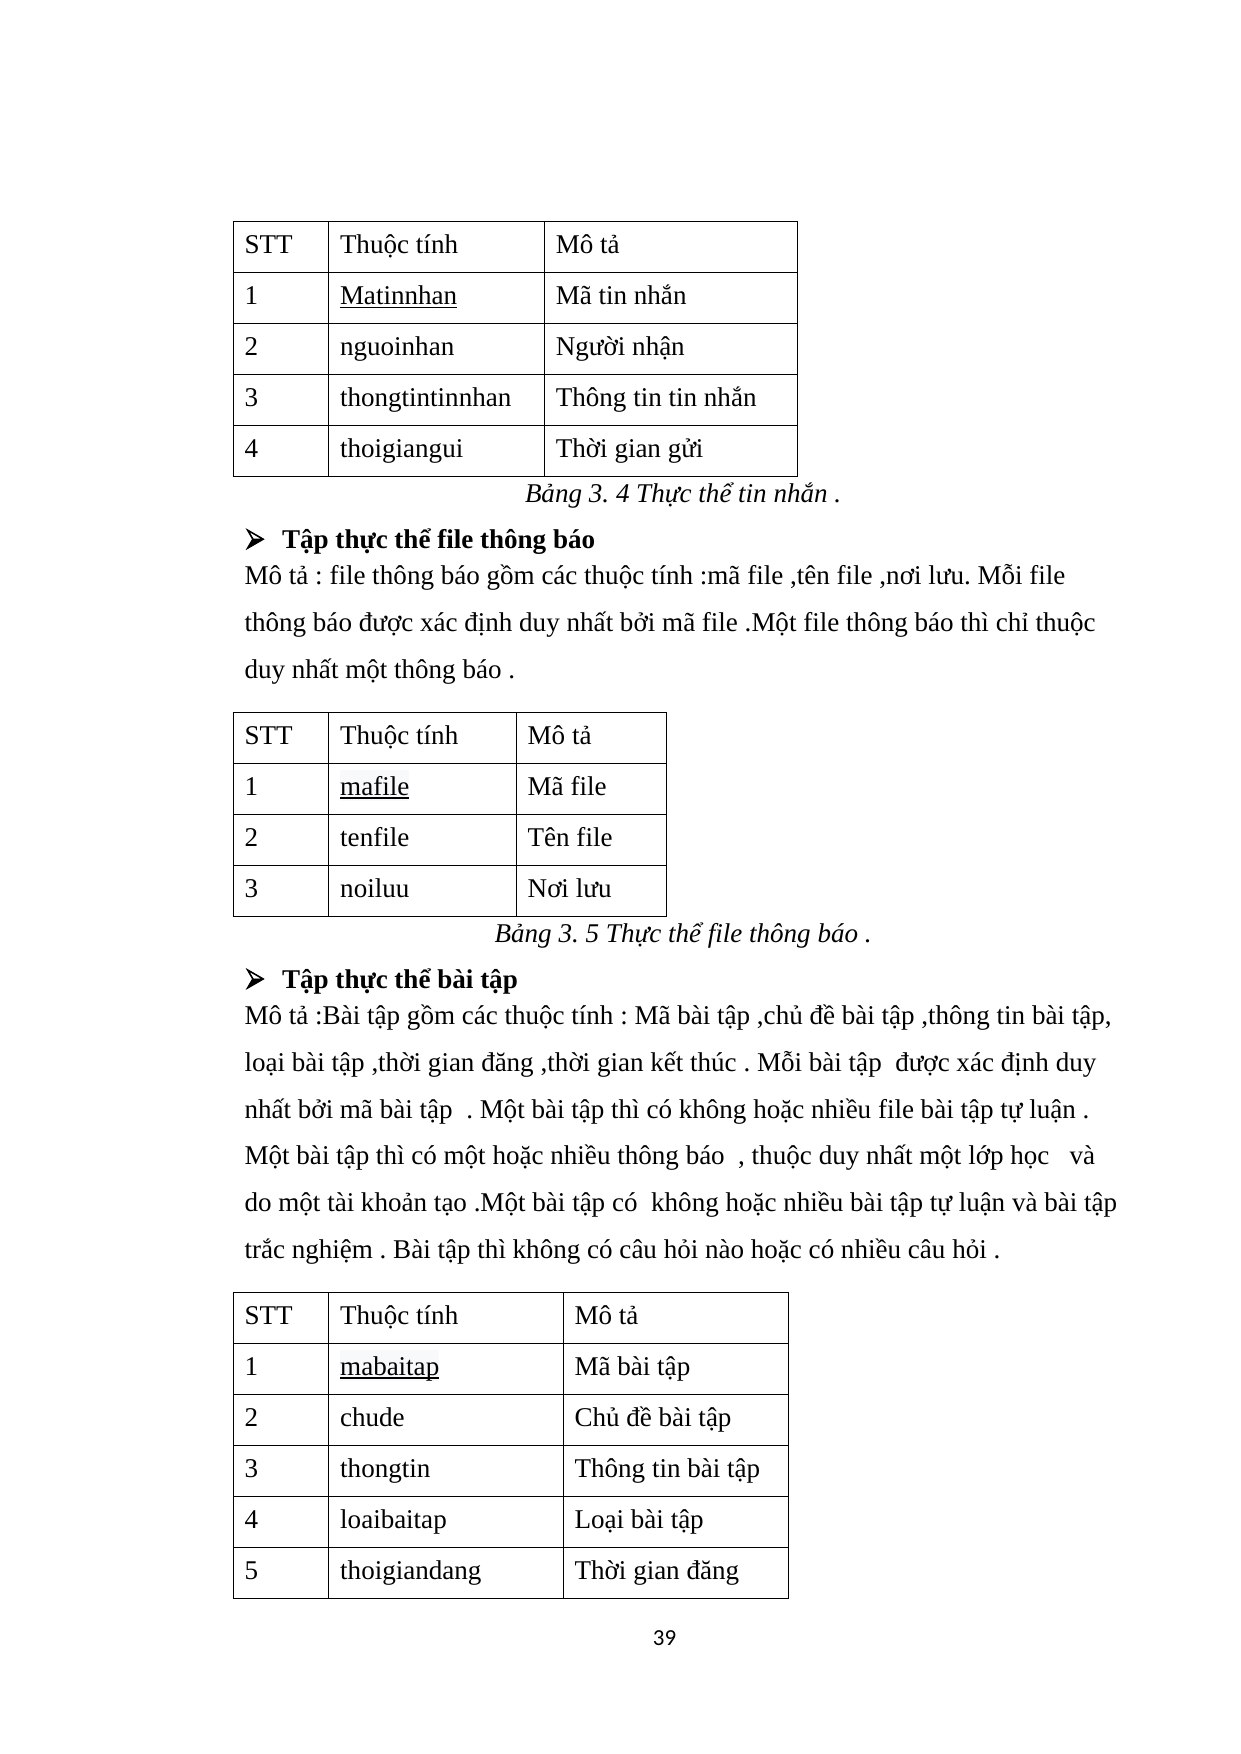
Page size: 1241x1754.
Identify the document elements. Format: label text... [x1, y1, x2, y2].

table_cell Tên file [517, 815, 666, 865]
table_cell chude [329, 1395, 563, 1445]
text Bảng 3. 5 Thực thể file thông báo . [244, 917, 1122, 948]
table_cell noiluu [329, 866, 516, 916]
table_cell 3 [234, 375, 328, 425]
table_cell Mã bài tập [564, 1344, 788, 1394]
table_cell Nơi lưu [517, 866, 666, 916]
table_cell 1 [234, 1344, 328, 1394]
list Mô tả :Bài tập gồm các thuộc tính : Mã bài tập ,chủ đề bài tập ,thông tin bài tập, loại bài tập ,thời gian đăng ,thời gian kết thúc . Mỗi bài tập được xác định duy nhất bởi mã bài tập . Một bài tập thì có không hoặc nhiều file bài tập tự luận . Một bài tập thì có một hoặc nhiều thông báo , thuộc duy nhất một lớp học và do một tài khoản tạo .Một bài tập có không hoặc nhiều bài tập tự luận và bài tập trắc nghiệm . Bài tập thì không có câu hỏi nào hoặc có nhiều câu hỏi . [244, 999, 1122, 1264]
table_cell Thời gian đăng [564, 1548, 788, 1597]
table_header STT [234, 1293, 328, 1343]
table_header STT [234, 713, 328, 763]
table_cell thoigiandang [329, 1548, 563, 1597]
text Bảng 3. 4 Thực thể tin nhắn . [244, 477, 1122, 508]
table_header Mô tả [517, 713, 666, 763]
table_cell 1 [234, 273, 328, 323]
table_cell 2 [234, 1395, 328, 1445]
table_cell Mã tin nhắn [545, 273, 797, 323]
table_header Mô tả [545, 222, 797, 272]
table_cell nguoinhan [329, 324, 544, 374]
table_cell loaibaitap [329, 1497, 563, 1547]
table_cell 3 [234, 1446, 328, 1496]
table_header Thuộc tính [329, 222, 544, 272]
table_cell Chủ đề bài tập [564, 1395, 788, 1445]
table_cell Matinnhan [329, 273, 544, 323]
list Tập thực thể file thông báo [244, 523, 1122, 555]
table_cell 2 [234, 815, 328, 865]
table_cell 4 [234, 1497, 328, 1547]
table_header Thuộc tính [329, 1293, 563, 1343]
table_cell Người nhận [545, 324, 797, 374]
table_cell 3 [234, 866, 328, 916]
table_cell mabaitap [329, 1344, 563, 1394]
table_cell thoigiangui [329, 426, 544, 476]
table_cell mafile [329, 764, 516, 814]
table_cell 1 [234, 764, 328, 814]
table_cell tenfile [329, 815, 516, 865]
table_cell 5 [234, 1548, 328, 1597]
table_cell Loại bài tập [564, 1497, 788, 1547]
table_cell Thời gian gửi [545, 426, 797, 476]
table_cell 4 [234, 426, 328, 476]
list Mô tả : file thông báo gồm các thuộc tính :mã file ,tên file ,nơi lưu. Mỗi file thông báo được xác định duy nhất bởi mã file .Một file thông báo thì chỉ thuộc duy nhất một thông báo . [244, 559, 1122, 684]
table_header STT [234, 222, 328, 272]
table_cell thongtintinnhan [329, 375, 544, 425]
table_cell 2 [234, 324, 328, 374]
table_cell Thông tin bài tập [564, 1446, 788, 1496]
table_header Mô tả [564, 1293, 788, 1343]
table_cell Mã file [517, 764, 666, 814]
table_cell thongtin [329, 1446, 563, 1496]
table_header Thuộc tính [329, 713, 516, 763]
list Tập thực thể bài tập [244, 963, 1122, 995]
table_cell Thông tin tin nhắn [545, 375, 797, 425]
